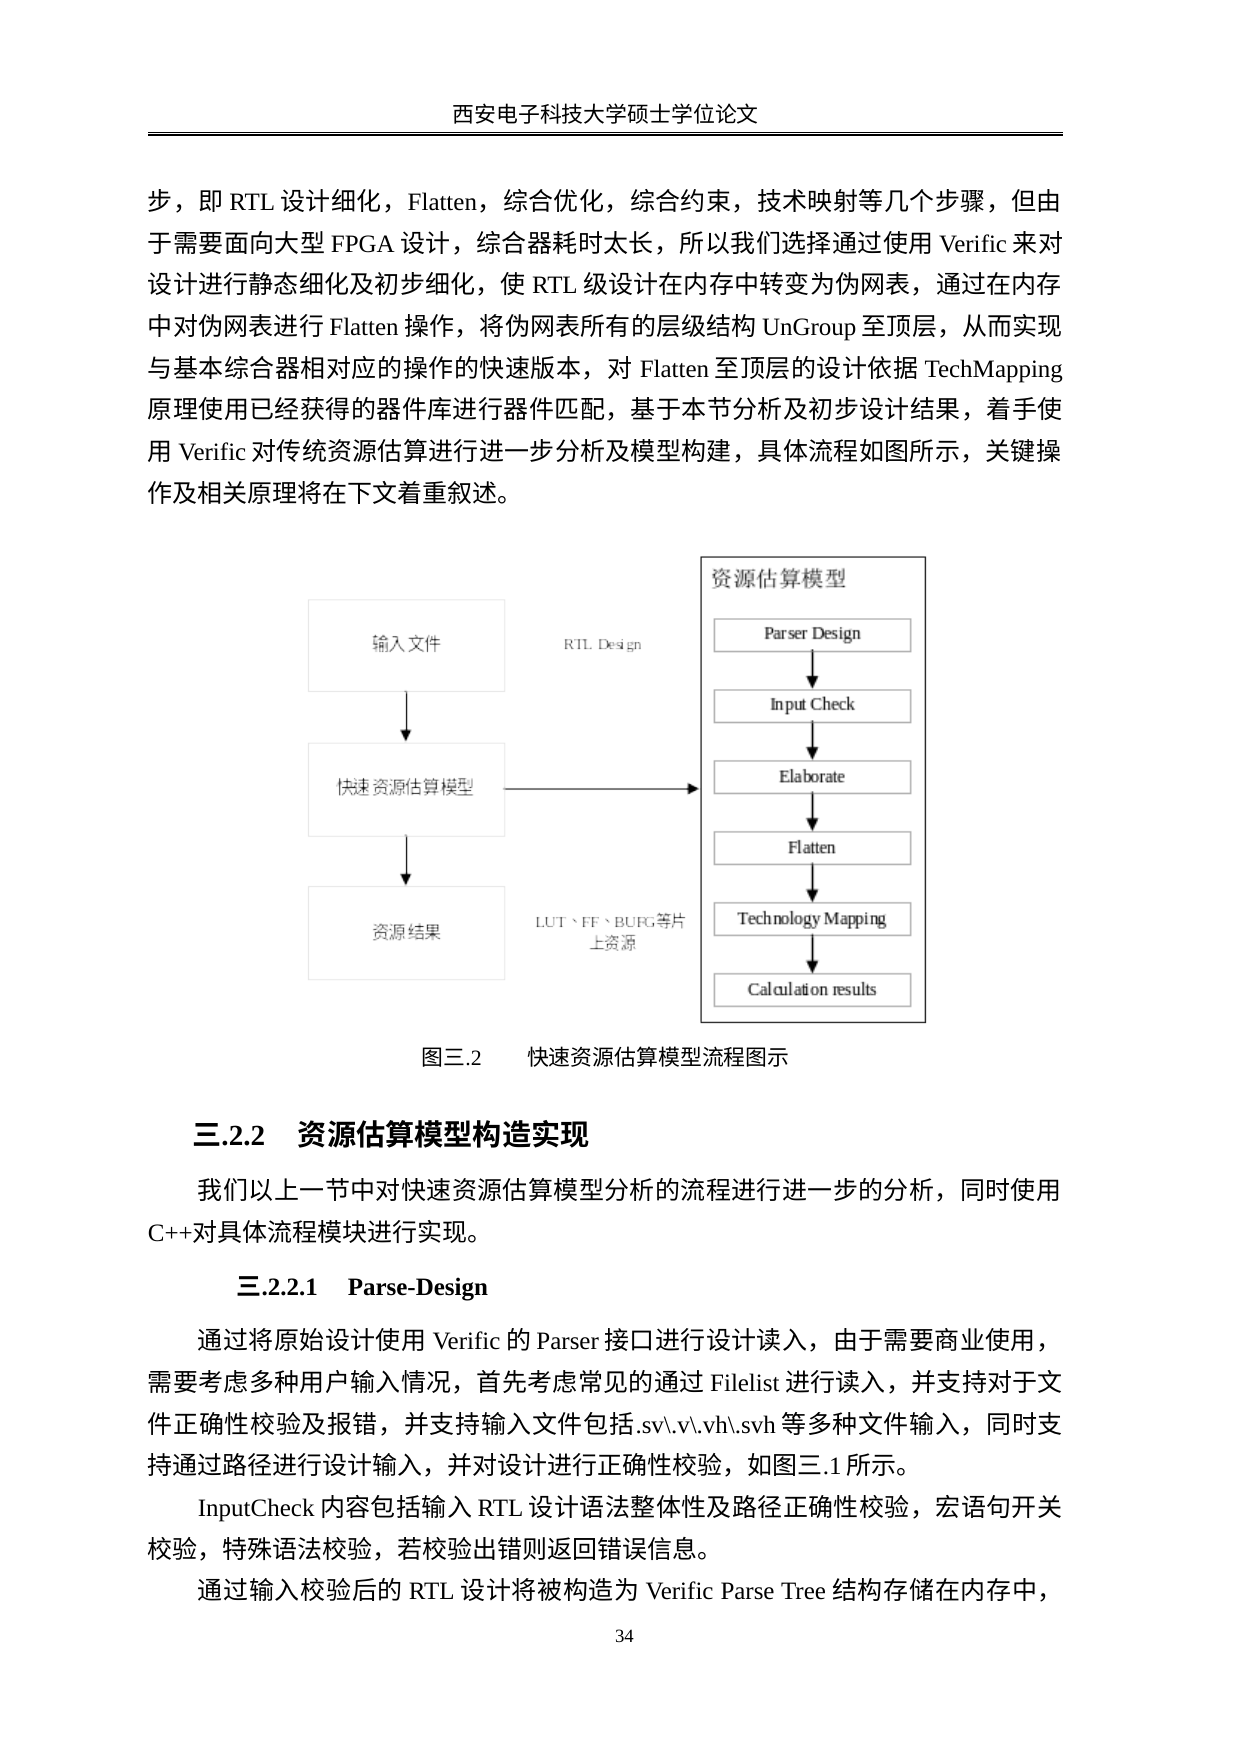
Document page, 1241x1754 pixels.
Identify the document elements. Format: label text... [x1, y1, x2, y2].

text 通过将原始设计使用Verific的Parser接口进行设计读入，由于需要商业使用，需要考虑多种用户输入情况，首先考虑常见的通过Filelist进行读入，并支持对于文件正确性校验及报错，并支持输入文件包括.sv\.v\.vh\.svh等多种文件输入，同时支持通过路径进行设计输入，并对设计进行正确性校验，如图3.6所示。 [148, 1316, 1063, 1483]
subtitle 资源估算模型构造实现 [192, 1112, 1063, 1154]
text 我们以上一节中对快速资源估算模型分析的流程进行进一步的分析，同时使用C++对具体流程模块进行实现。 [148, 1166, 1063, 1250]
text InputCheck内容包括输入RTL设计语法整体性及路径正确性校验，宏语句开关校验，特殊语法校验，若校验出错则返回错误信息。 [148, 1483, 1063, 1566]
subtitle Parse-Design [236, 1262, 1063, 1304]
text 快速资源估算模型流程图示 [148, 1040, 1063, 1071]
text 通过输入校验后的RTL设计将被构造为Verific Parse Tree结构存储在内存中，内存中具体语法结构如图3.1、图3.2所示，为下一步的逻辑细化做好准备。 [148, 1566, 1063, 1608]
